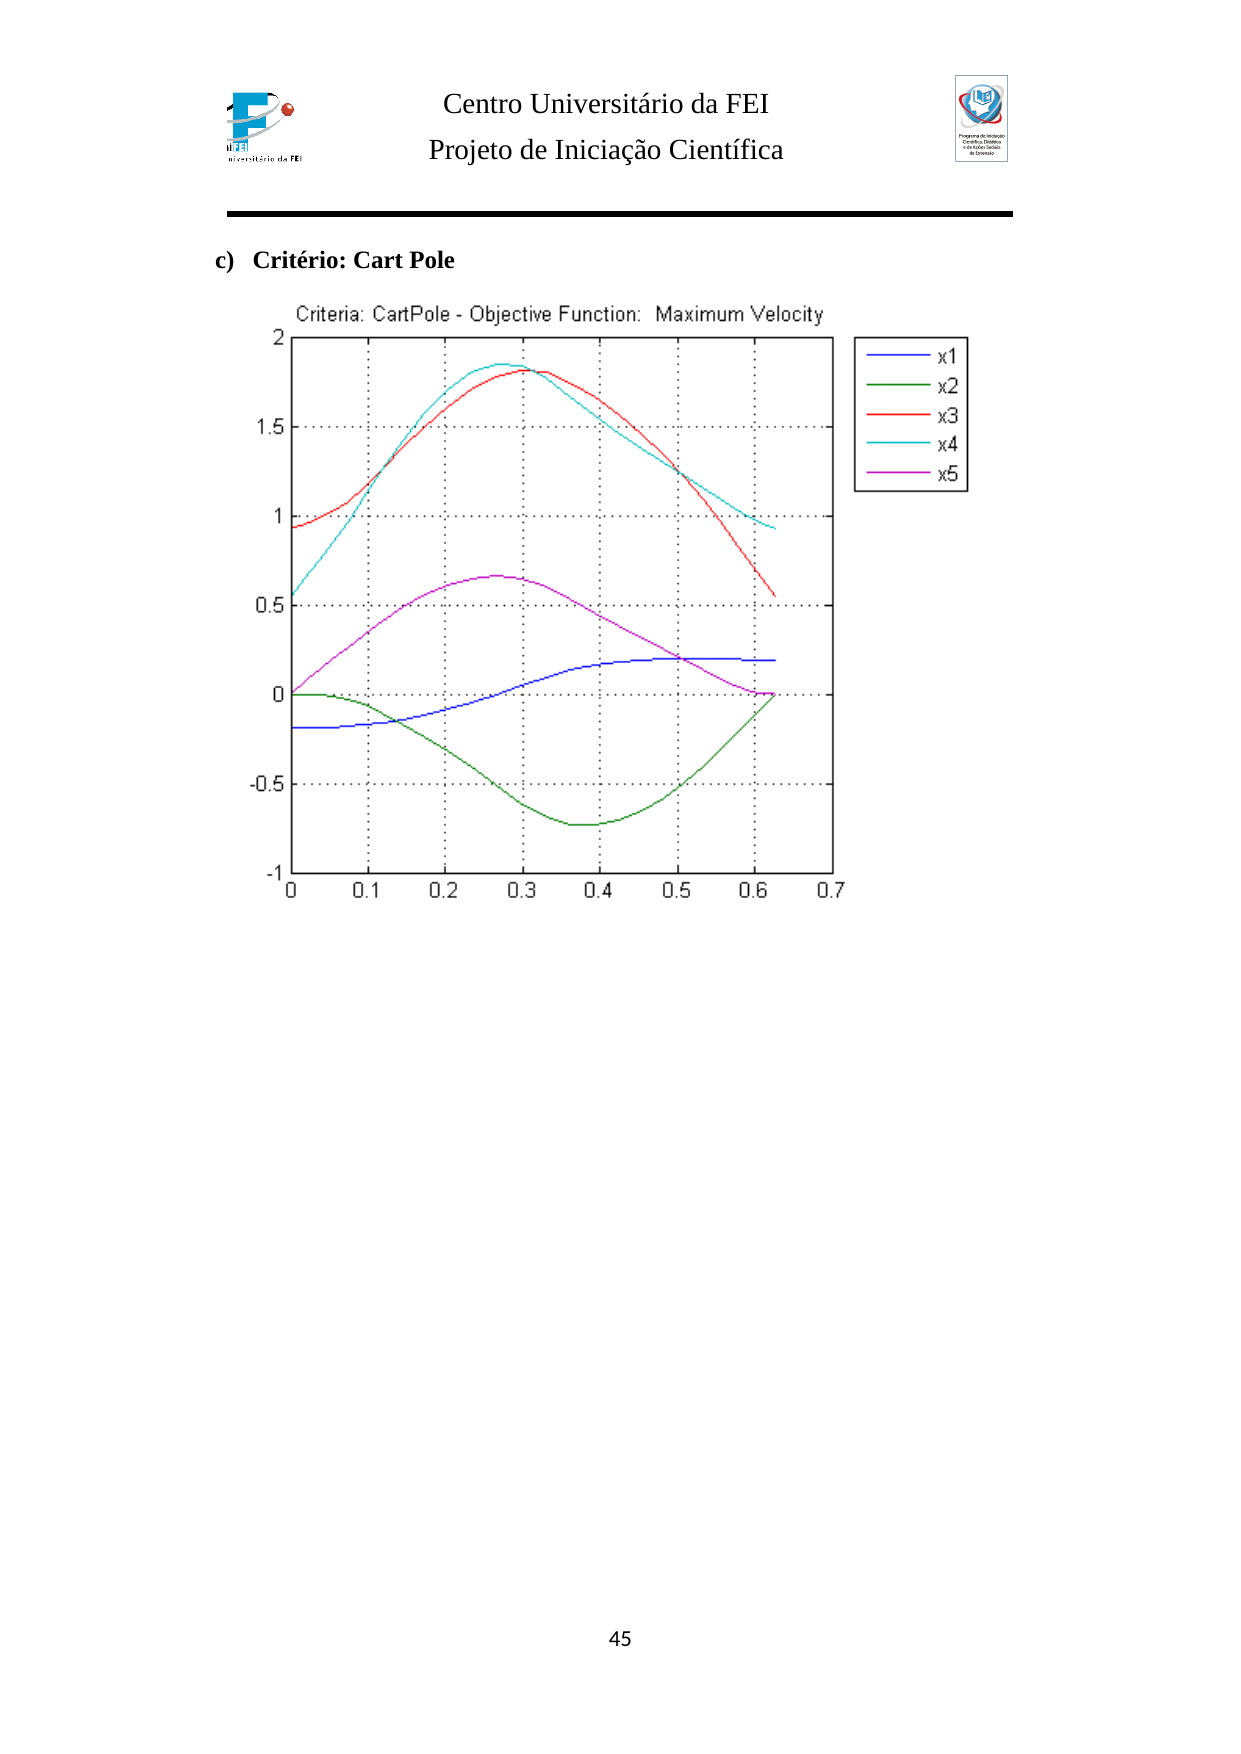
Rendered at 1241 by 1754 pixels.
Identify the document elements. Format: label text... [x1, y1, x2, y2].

picture [227, 92, 302, 162]
picture [954, 73, 1009, 163]
list Critério: Cart Pole [215, 245, 1063, 274]
picture [177, 288, 1053, 945]
